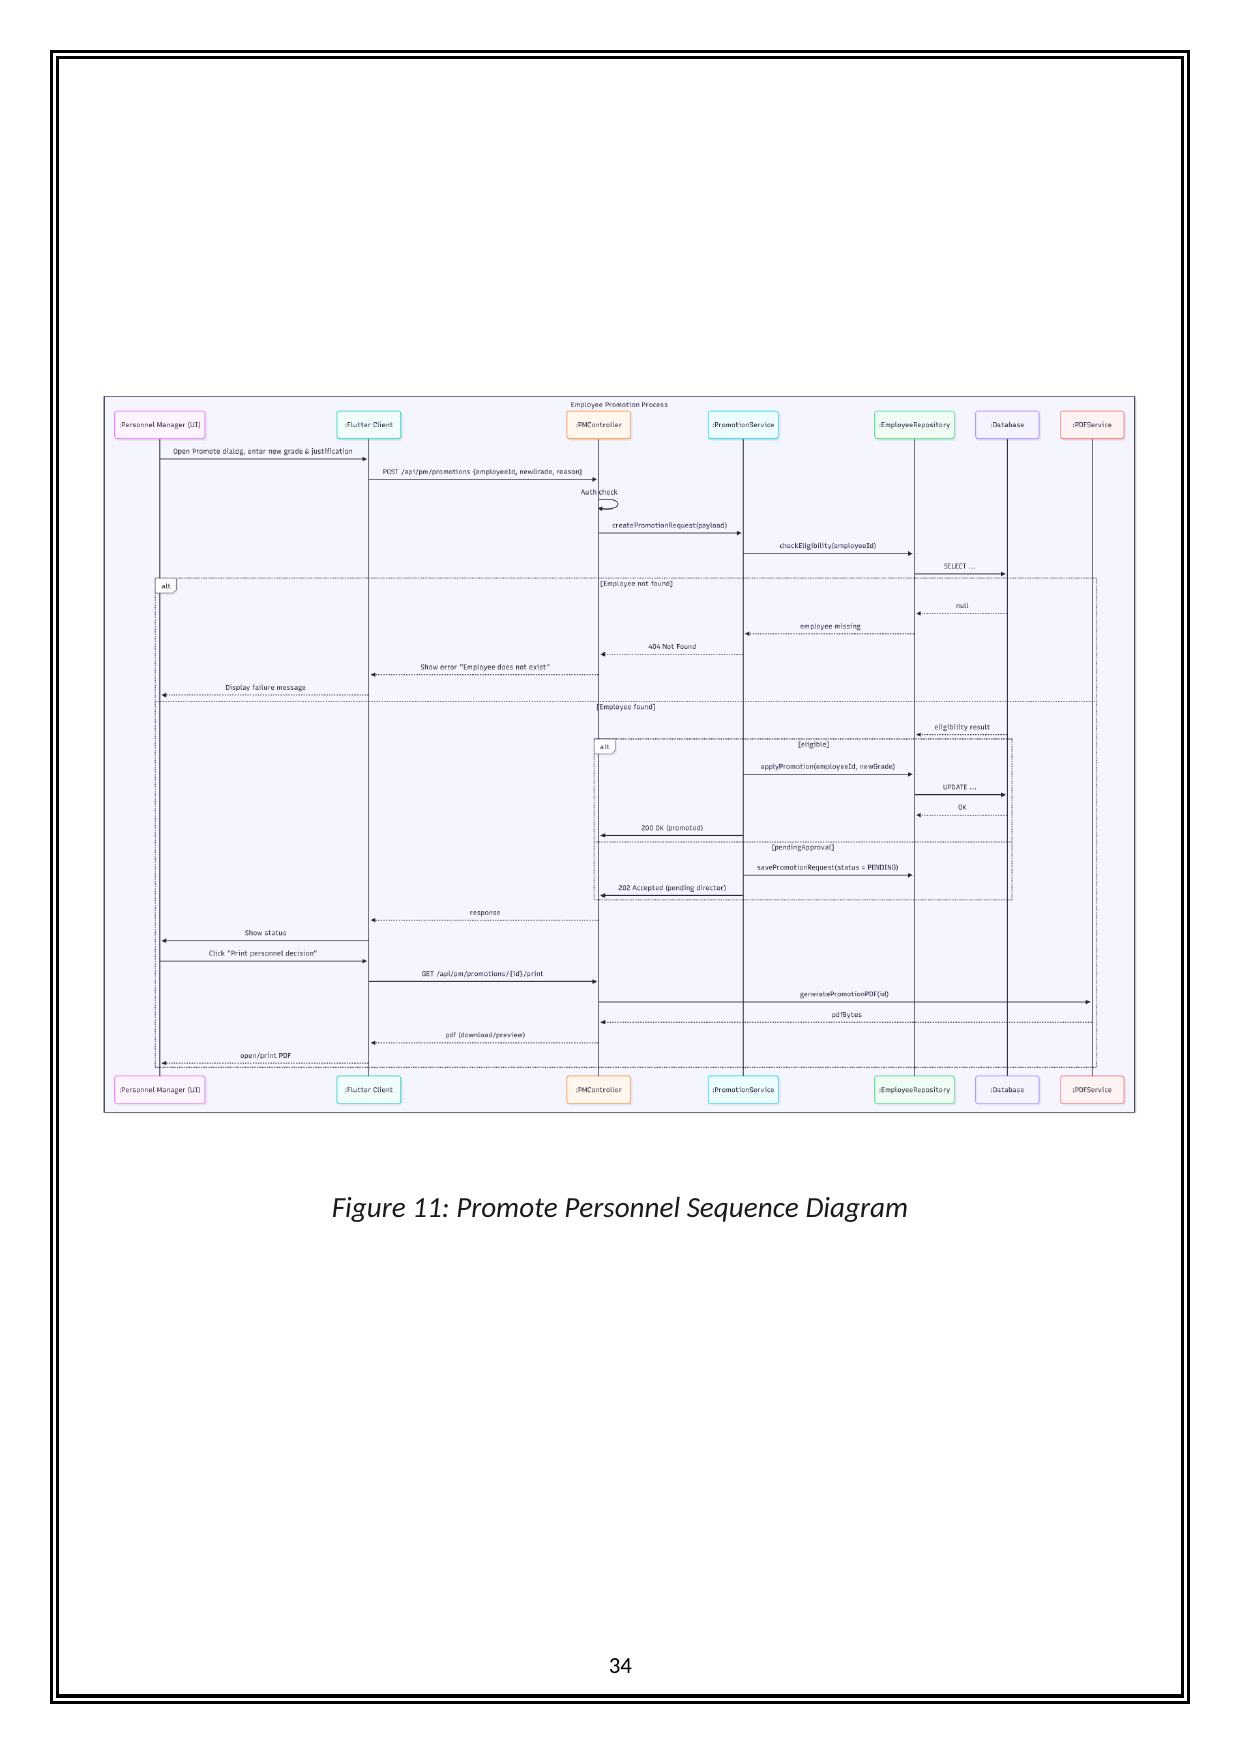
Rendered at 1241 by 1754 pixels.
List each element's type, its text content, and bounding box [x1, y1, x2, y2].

text Figure 11: Promote Personnel Sequence Diagram [90, 1189, 1150, 1225]
picture [90, 394, 1148, 1125]
